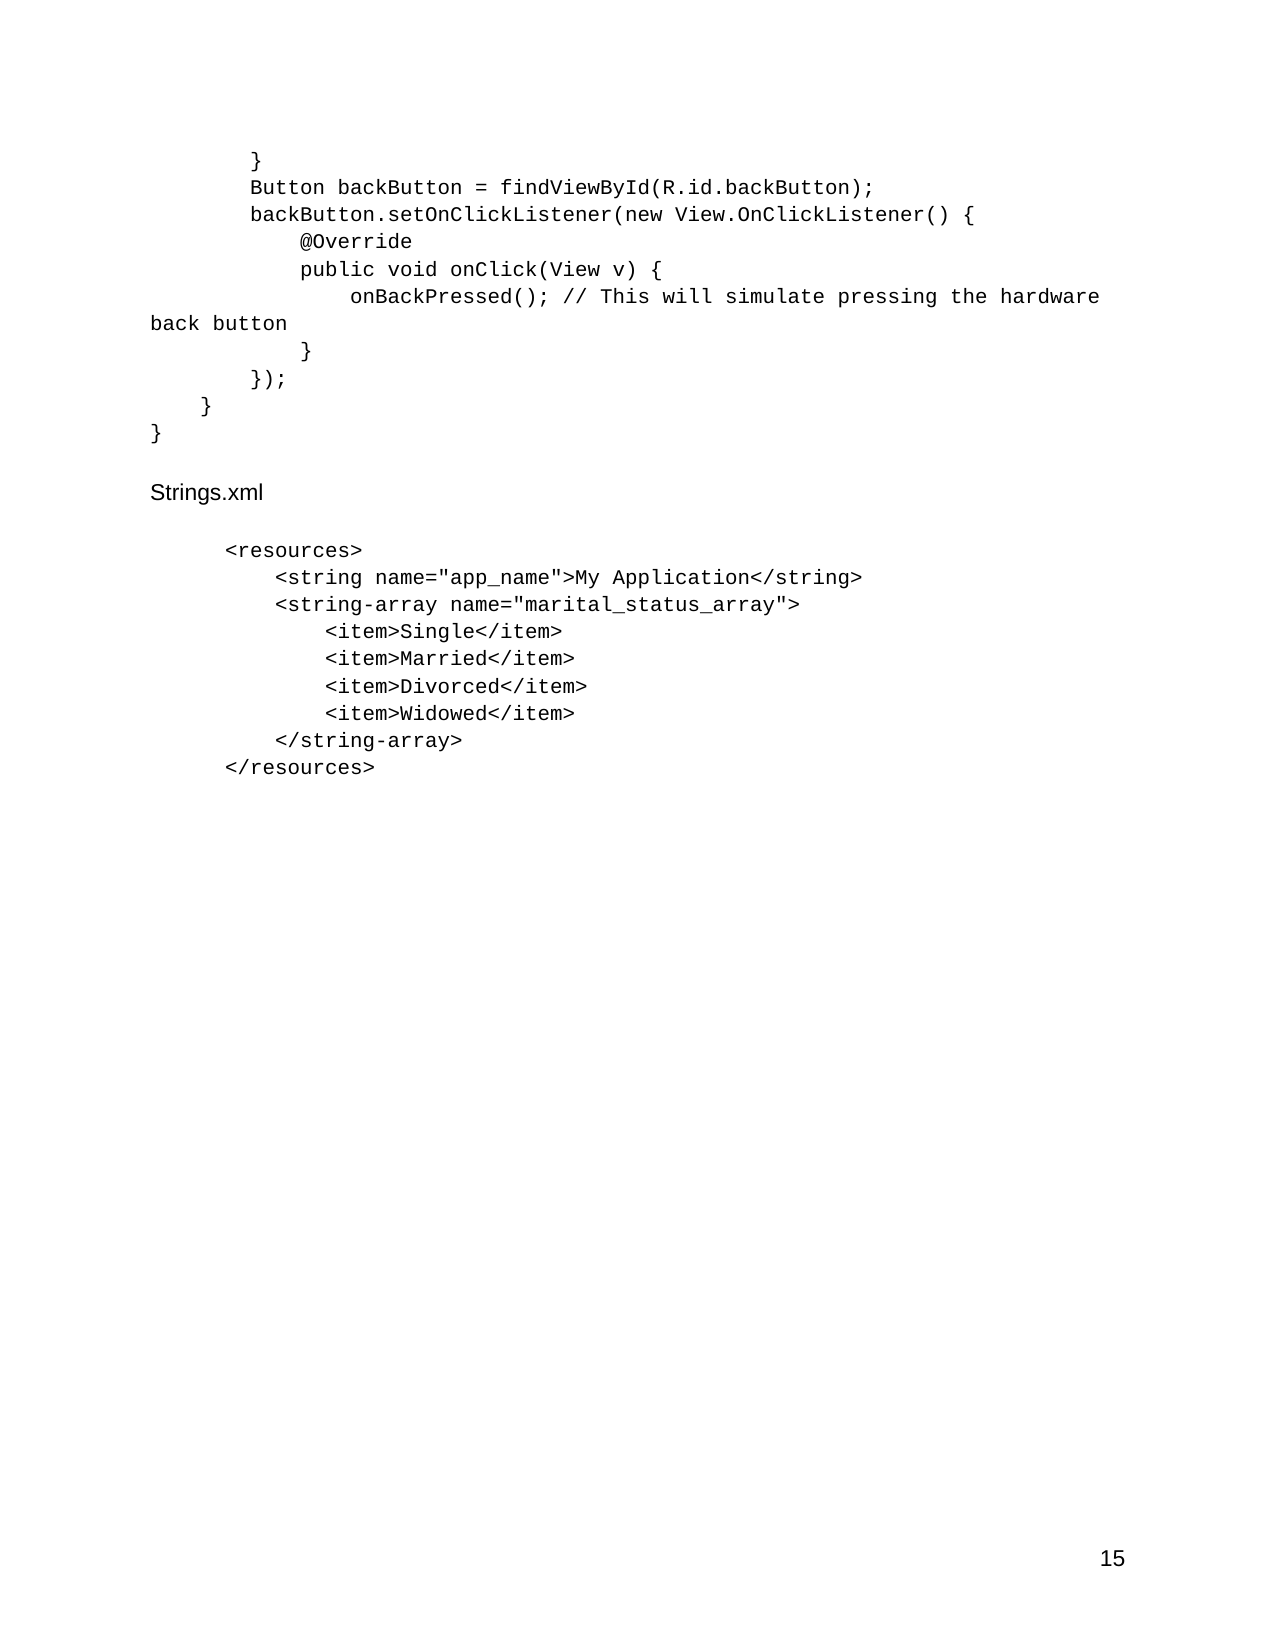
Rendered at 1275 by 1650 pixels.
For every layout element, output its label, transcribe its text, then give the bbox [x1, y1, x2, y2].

text public void onClick(View v) { [150, 259, 1125, 282]
text backButton.setOnClickListener(new View.OnClickListener() { [150, 204, 1125, 228]
text } [150, 150, 1125, 174]
text @Override [150, 232, 1125, 255]
text </string-array> [225, 730, 1125, 754]
text <item>Divorced</item> [225, 676, 1125, 699]
text } [150, 340, 1125, 364]
text Button backButton = findViewById(R.id.backButton); [150, 177, 1125, 201]
text <string-array name="marital_status_array"> [225, 594, 1125, 618]
text <resources> [225, 540, 1125, 563]
text } [150, 422, 1125, 446]
text } [150, 395, 1125, 418]
text <item>Widowed</item> [225, 703, 1125, 726]
text onBackPressed(); // This will simulate pressing the hardware back button [150, 286, 1125, 337]
text }); [150, 367, 1125, 391]
text <string name="app_name">My Application</string> [225, 567, 1125, 591]
text <item>Married</item> [225, 648, 1125, 672]
text </resources> [225, 757, 1125, 781]
text Strings.xml [150, 479, 1125, 506]
text <item>Single</item> [225, 621, 1125, 645]
